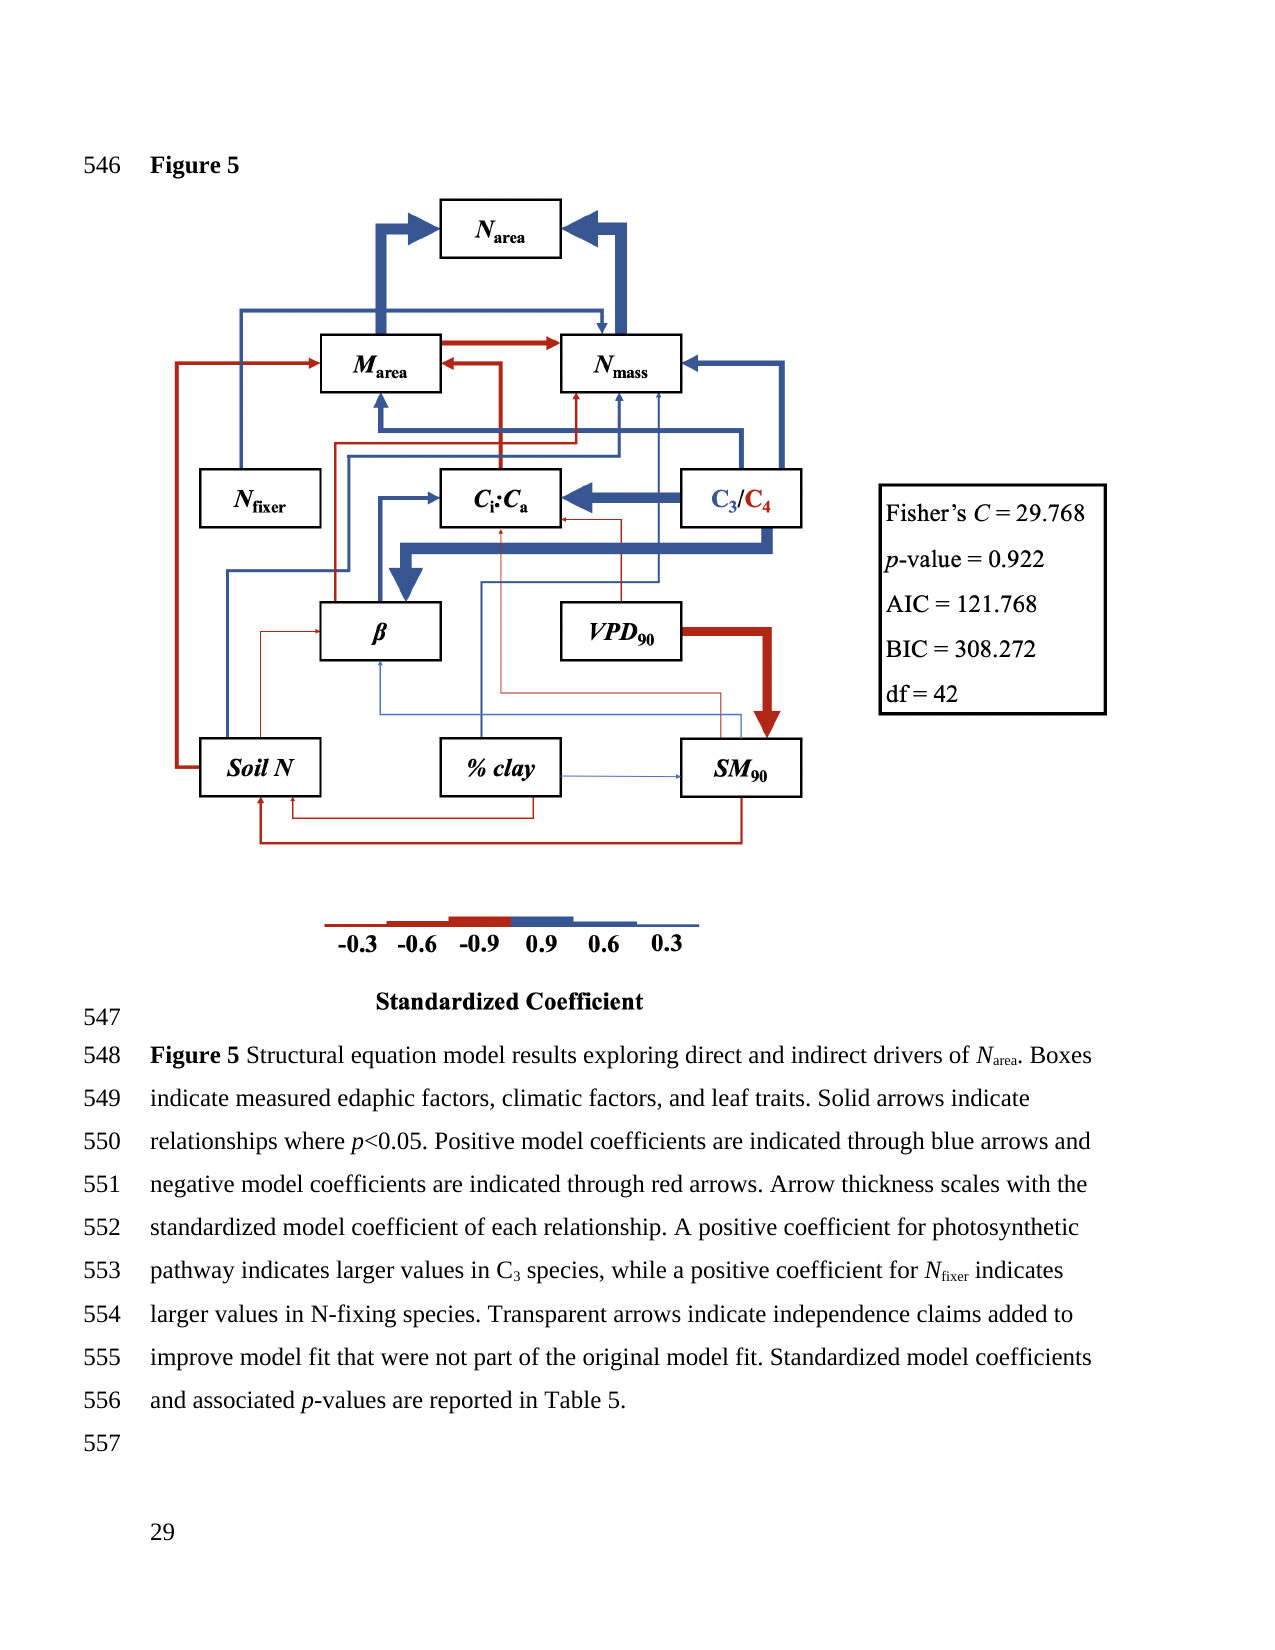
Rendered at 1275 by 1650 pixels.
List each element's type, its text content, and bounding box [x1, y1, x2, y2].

text Figure 5 Structural equation model results exploring direct and indirect drivers of Narea. Boxes indicate measured edaphic factors, climatic factors, and leaf traits. Solid arrows indicate relationships where p<0.05. Positive model coefficients are indicated through blue arrows and negative model coefficients are indicated through red arrows. Arrow thickness scales with the standardized model coefficient of each relationship. A positive coefficient for photosynthetic pathway indicates larger values in C3 species, while a positive coefficient for Nfixer indicates larger values in N-fixing species. Transparent arrows indicate independence claims added to improve model fit that were not part of the original model fit. Standardized model coefficients and associated p-values are reported in Table 5. [150, 1040, 1125, 1414]
picture [150, 193, 1125, 1026]
text Figure 5 [150, 150, 1125, 179]
